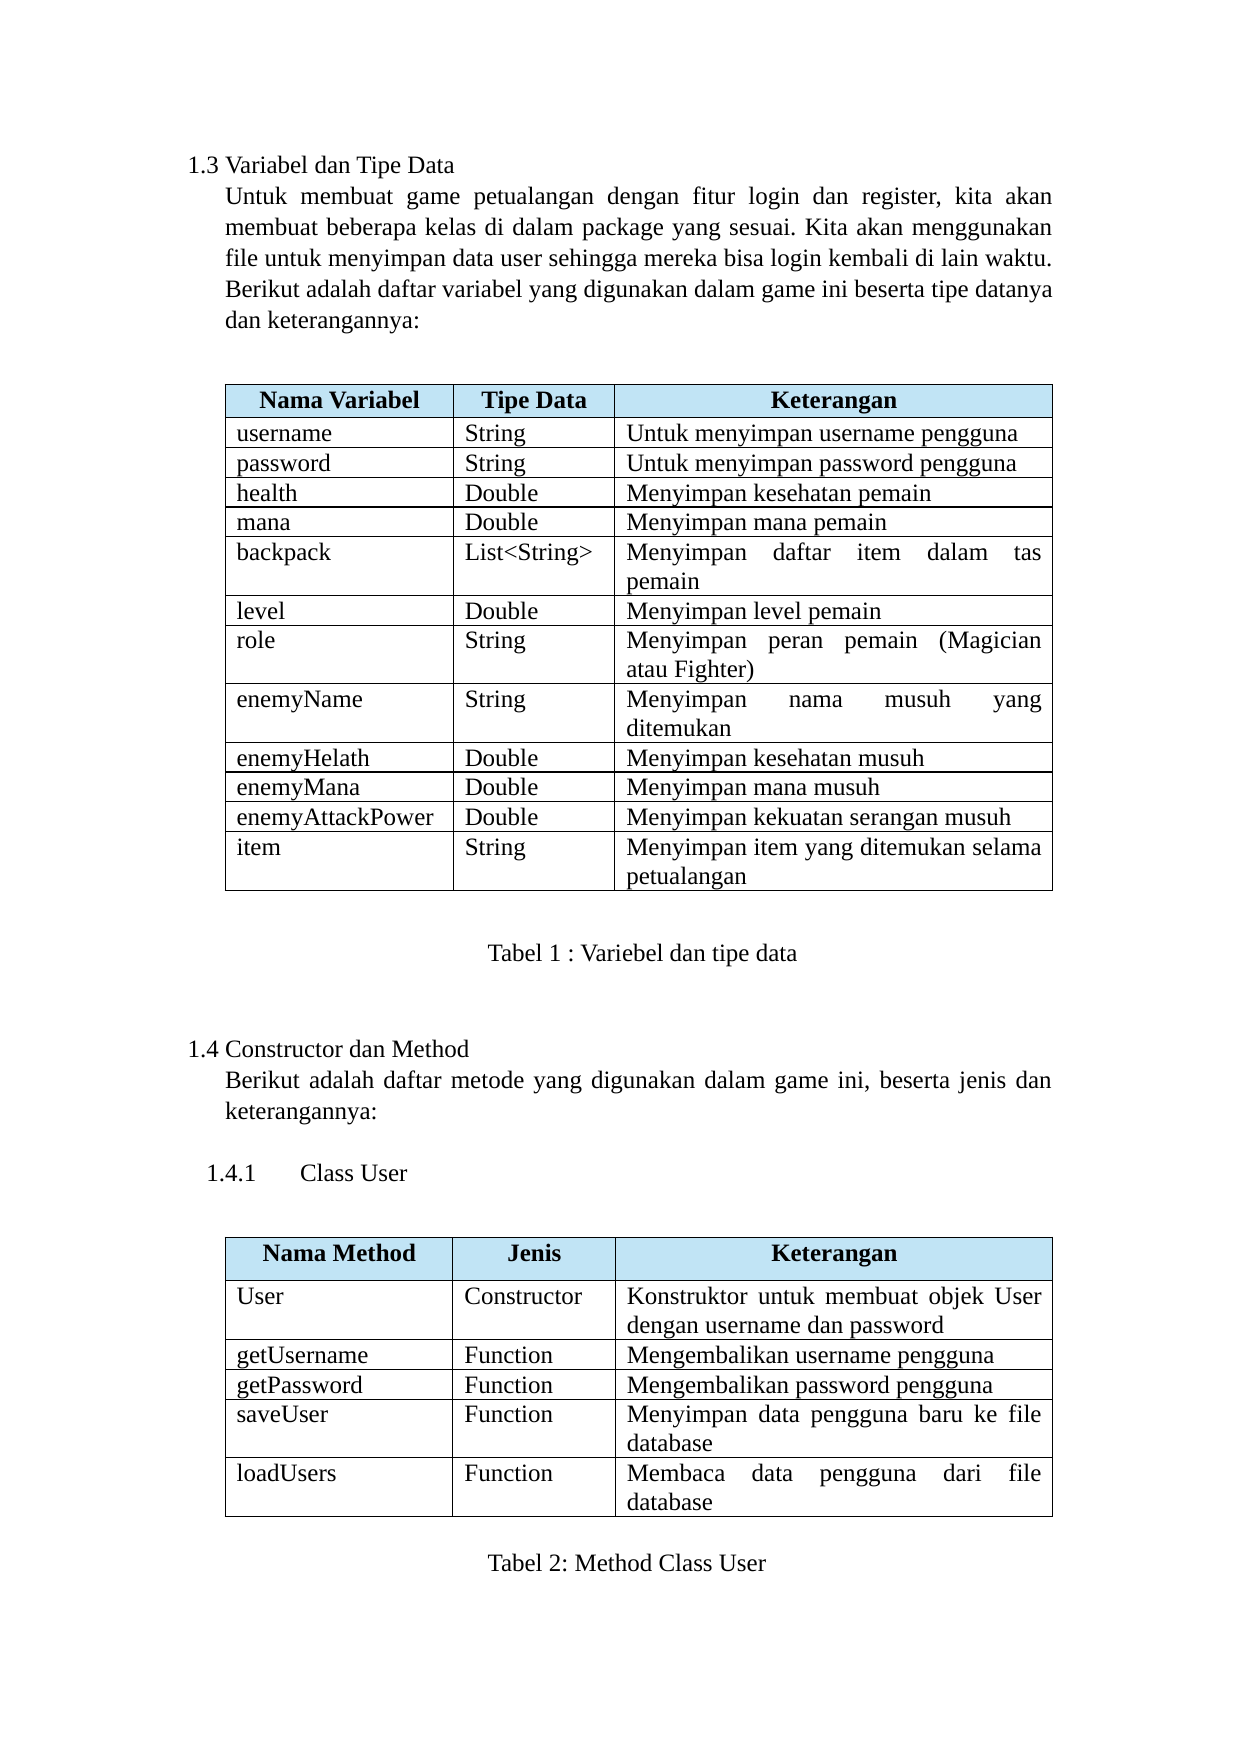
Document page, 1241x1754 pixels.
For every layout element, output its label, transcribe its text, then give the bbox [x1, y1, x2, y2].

table_cell Menyimpan kekuatan serangan musuh [615, 802, 1052, 831]
table_cell loadUsers [226, 1458, 452, 1516]
table_header Nama Variabel [226, 385, 453, 417]
table_cell Untuk menyimpan password pengguna [615, 448, 1052, 477]
table_cell level [226, 596, 453, 624]
list Berikut adalah daftar metode yang digunakan dalam game ini, beserta jenis dan keterangannya: [225, 1065, 1053, 1124]
table_cell Menyimpan level pemain [615, 596, 1052, 624]
list Untuk membuat game petualangan dengan fitur login dan register, kita akan membuat beberapa kelas di dalam package yang sesuai. Kita akan menggunakan file untuk menyimpan data user sehingga mereka bisa login kembali di lain waktu. Berikut adalah daftar variabel yang digunakan dalam game ini beserta tipe datanya dan keterangannya: [225, 181, 1053, 334]
table_cell Membaca data pengguna dari file database [616, 1458, 1052, 1516]
table_cell Konstruktor untuk membuat objek User dengan username dan password [616, 1281, 1052, 1339]
table_cell String [454, 832, 614, 889]
table_cell Function [453, 1400, 615, 1457]
table_cell getUsername [226, 1340, 452, 1369]
table_cell Mengembalikan username pengguna [616, 1340, 1052, 1369]
table_cell Function [453, 1458, 615, 1516]
table_cell saveUser [226, 1400, 452, 1457]
table_header Tipe Data [454, 385, 614, 417]
table_header Keterangan [615, 385, 1052, 417]
table_cell enemyMana [226, 773, 453, 801]
table_header Keterangan [616, 1238, 1052, 1280]
table_cell password [226, 448, 453, 477]
table_cell String [454, 684, 614, 742]
table_cell Menyimpan item yang ditemukan selama petualangan [615, 832, 1052, 889]
table_cell enemyName [226, 684, 453, 742]
table_cell Menyimpan kesehatan pemain [615, 478, 1052, 506]
table_cell getPassword [226, 1370, 452, 1398]
table_cell Constructor [453, 1281, 615, 1339]
table_cell role [226, 626, 453, 683]
table_cell Mengembalikan password pengguna [616, 1370, 1052, 1398]
table_cell Double [454, 478, 614, 506]
table_cell Menyimpan peran pemain (Magician atau Fighter) [615, 626, 1052, 683]
table_cell Function [453, 1370, 615, 1398]
table_cell Double [454, 773, 614, 801]
table_cell List<String> [454, 537, 614, 595]
table_cell enemyAttackPower [226, 802, 453, 831]
table_cell health [226, 478, 453, 506]
list Class User [262, 1158, 1053, 1187]
table_cell Menyimpan nama musuh yang ditemukan [615, 684, 1052, 742]
table_cell Double [454, 508, 614, 536]
table_cell String [454, 418, 614, 447]
table_cell username [226, 418, 453, 447]
table_cell Untuk menyimpan username pengguna [615, 418, 1052, 447]
table_cell enemyHelath [226, 743, 453, 771]
text Tabel 1 : Variebel dan tipe data [412, 938, 1053, 967]
list Constructor dan Method [187, 1034, 1053, 1062]
table_cell String [454, 626, 614, 683]
table_cell Menyimpan mana pemain [615, 508, 1052, 536]
table_cell Menyimpan data pengguna baru ke file database [616, 1400, 1052, 1457]
table_cell item [226, 832, 453, 889]
table_cell backpack [226, 537, 453, 595]
table_cell mana [226, 508, 453, 536]
table_cell Menyimpan daftar item dalam tas pemain [615, 537, 1052, 595]
table_header Jenis [453, 1238, 615, 1280]
table_cell Function [453, 1340, 615, 1369]
list Variabel dan Tipe Data [187, 150, 1053, 179]
table_cell Menyimpan mana musuh [615, 773, 1052, 801]
table_cell String [454, 448, 614, 477]
table_header Nama Method [226, 1238, 452, 1280]
table_cell Double [454, 596, 614, 624]
list Tabel 2: Method Class User [450, 1548, 1053, 1576]
table_cell Double [454, 802, 614, 831]
table_cell Double [454, 743, 614, 771]
table_cell User [226, 1281, 452, 1339]
table_cell Menyimpan kesehatan musuh [615, 743, 1052, 771]
